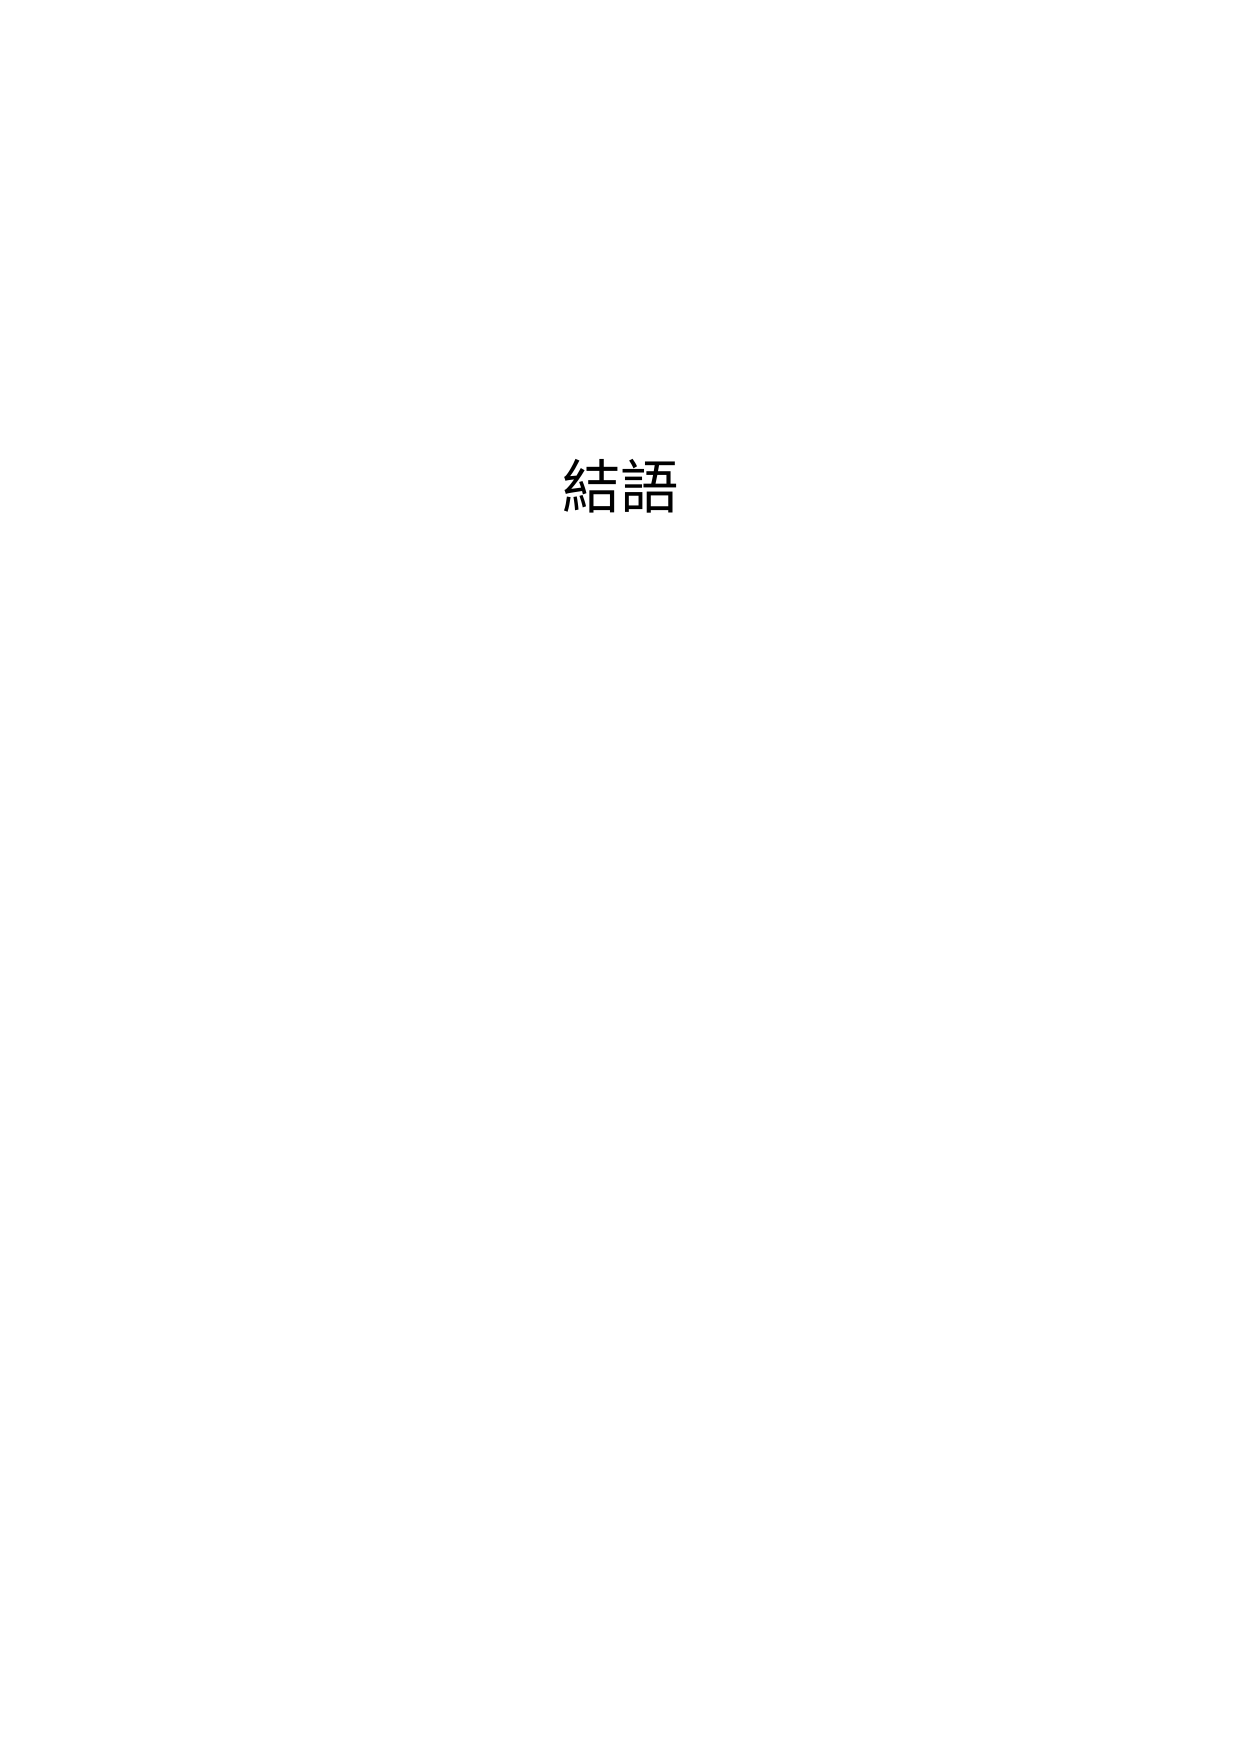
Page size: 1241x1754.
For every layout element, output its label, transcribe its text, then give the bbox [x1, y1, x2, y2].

text 結語 [75, 427, 1165, 539]
